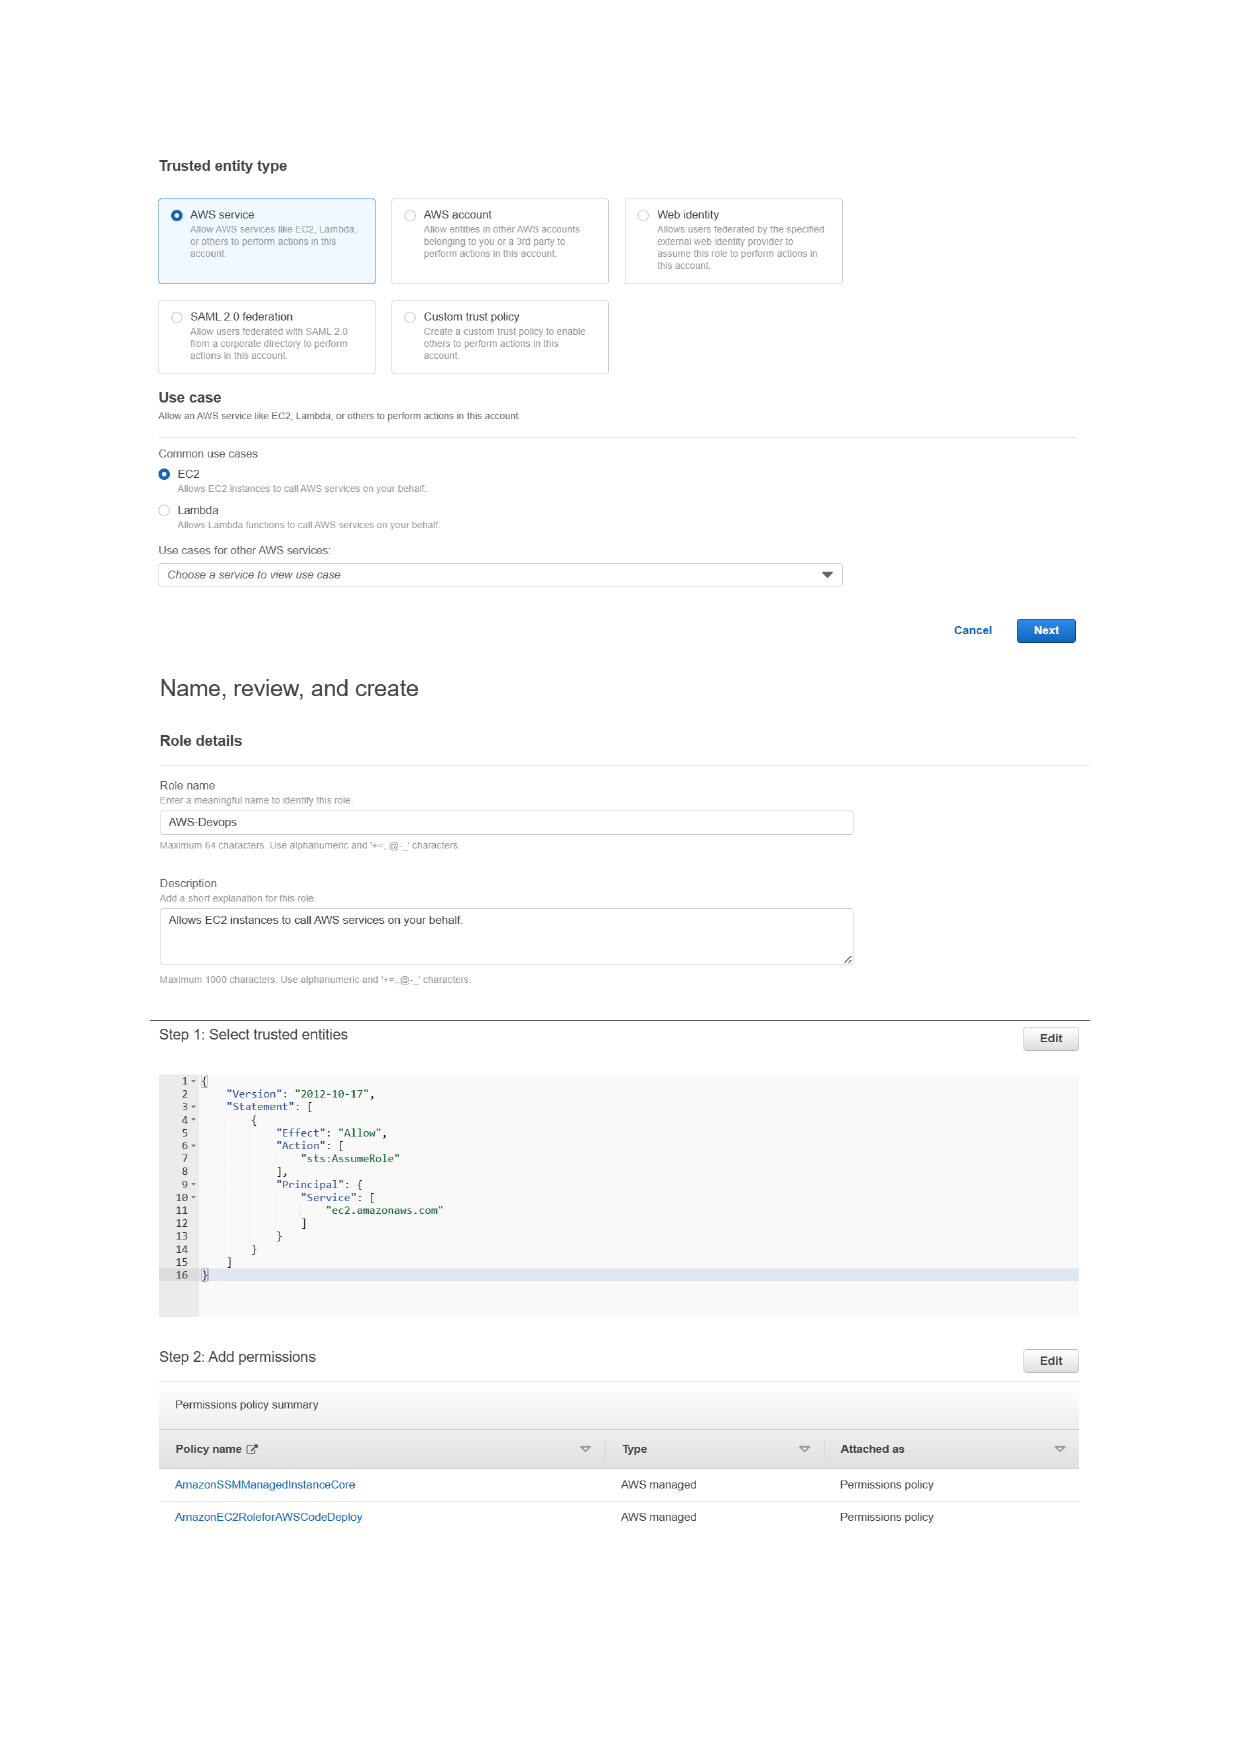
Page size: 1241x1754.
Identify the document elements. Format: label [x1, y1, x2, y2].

picture [150, 1020, 1091, 1532]
picture [150, 150, 1091, 646]
picture [150, 664, 1091, 1001]
